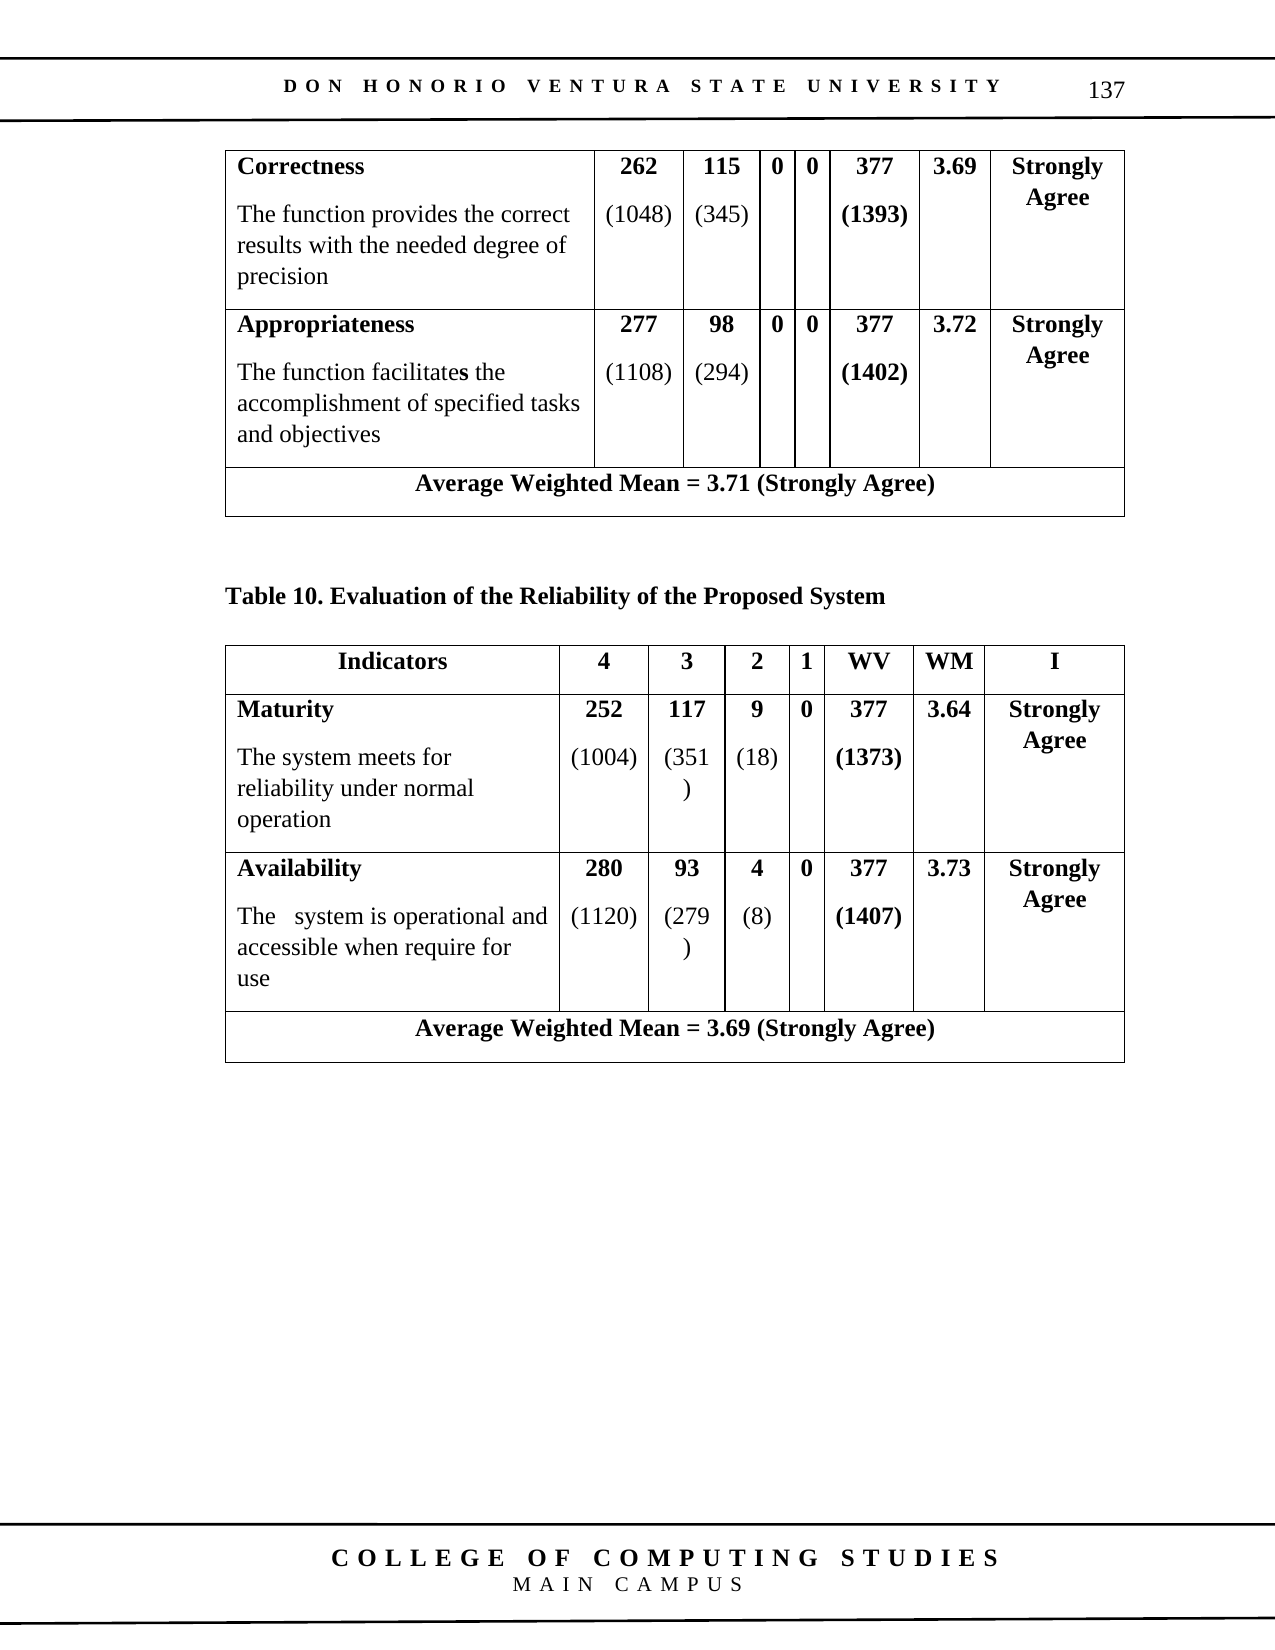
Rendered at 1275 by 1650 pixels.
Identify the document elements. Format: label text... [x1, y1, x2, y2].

table_header 4 [560, 646, 648, 693]
table_cell Correctness The function provides the correct results with the needed degree of precision [226, 151, 594, 308]
table_cell 0 [761, 151, 794, 308]
table_cell 117 (351) [649, 695, 724, 852]
table_cell 262 (1048) [595, 151, 683, 308]
table_cell Maturity The system meets for reliability under normal operation [226, 695, 559, 852]
table_cell Strongly Agree [991, 310, 1124, 467]
table_cell Average Weighted Mean = 3.71 (Strongly Agree) [226, 468, 1124, 516]
table_cell Strongly Agree [985, 695, 1124, 852]
table_cell 280 (1120) [560, 853, 648, 1011]
table_header 2 [726, 646, 789, 693]
table_cell 377 (1407) [825, 853, 913, 1011]
table_header WV [825, 646, 913, 693]
text Table 10. Evaluation of the Reliability of the Proposed System [225, 581, 1125, 609]
table_cell 377 (1373) [825, 695, 913, 852]
table_cell 93 (279) [649, 853, 724, 1011]
table_cell 0 [796, 151, 829, 308]
table_header 1 [790, 646, 824, 693]
table_header I [985, 646, 1124, 693]
table_cell 377 (1402) [831, 310, 919, 467]
table_cell 4 (8) [726, 853, 789, 1011]
table_cell 115 (345) [684, 151, 759, 308]
table_cell 252 (1004) [560, 695, 648, 852]
table_cell 377 (1393) [831, 151, 919, 308]
table_header 3 [649, 646, 724, 693]
table_header WM [914, 646, 984, 693]
table_cell Strongly Agree [985, 853, 1124, 1011]
table_cell 277 (1108) [595, 310, 683, 467]
table_cell Average Weighted Mean = 3.69 (Strongly Agree) [226, 1012, 1124, 1062]
table_cell 98 (294) [684, 310, 759, 467]
table_cell 3.69 [920, 151, 990, 308]
table_cell Strongly Agree [991, 151, 1124, 308]
table_cell 3.64 [914, 695, 984, 852]
table_cell 0 [796, 310, 829, 467]
table_cell 0 [790, 695, 824, 852]
table_cell Appropriateness The function facilitates the accomplishment of specified tasks and objectives [226, 310, 594, 467]
table_header Indicators [226, 646, 559, 693]
table_cell 9 (18) [726, 695, 789, 852]
table_cell 0 [790, 853, 824, 1011]
table_cell 3.73 [914, 853, 984, 1011]
table_cell 0 [761, 310, 794, 467]
table_cell Availability The system is operational and accessible when require for use [226, 853, 559, 1011]
table_cell 3.72 [920, 310, 990, 467]
